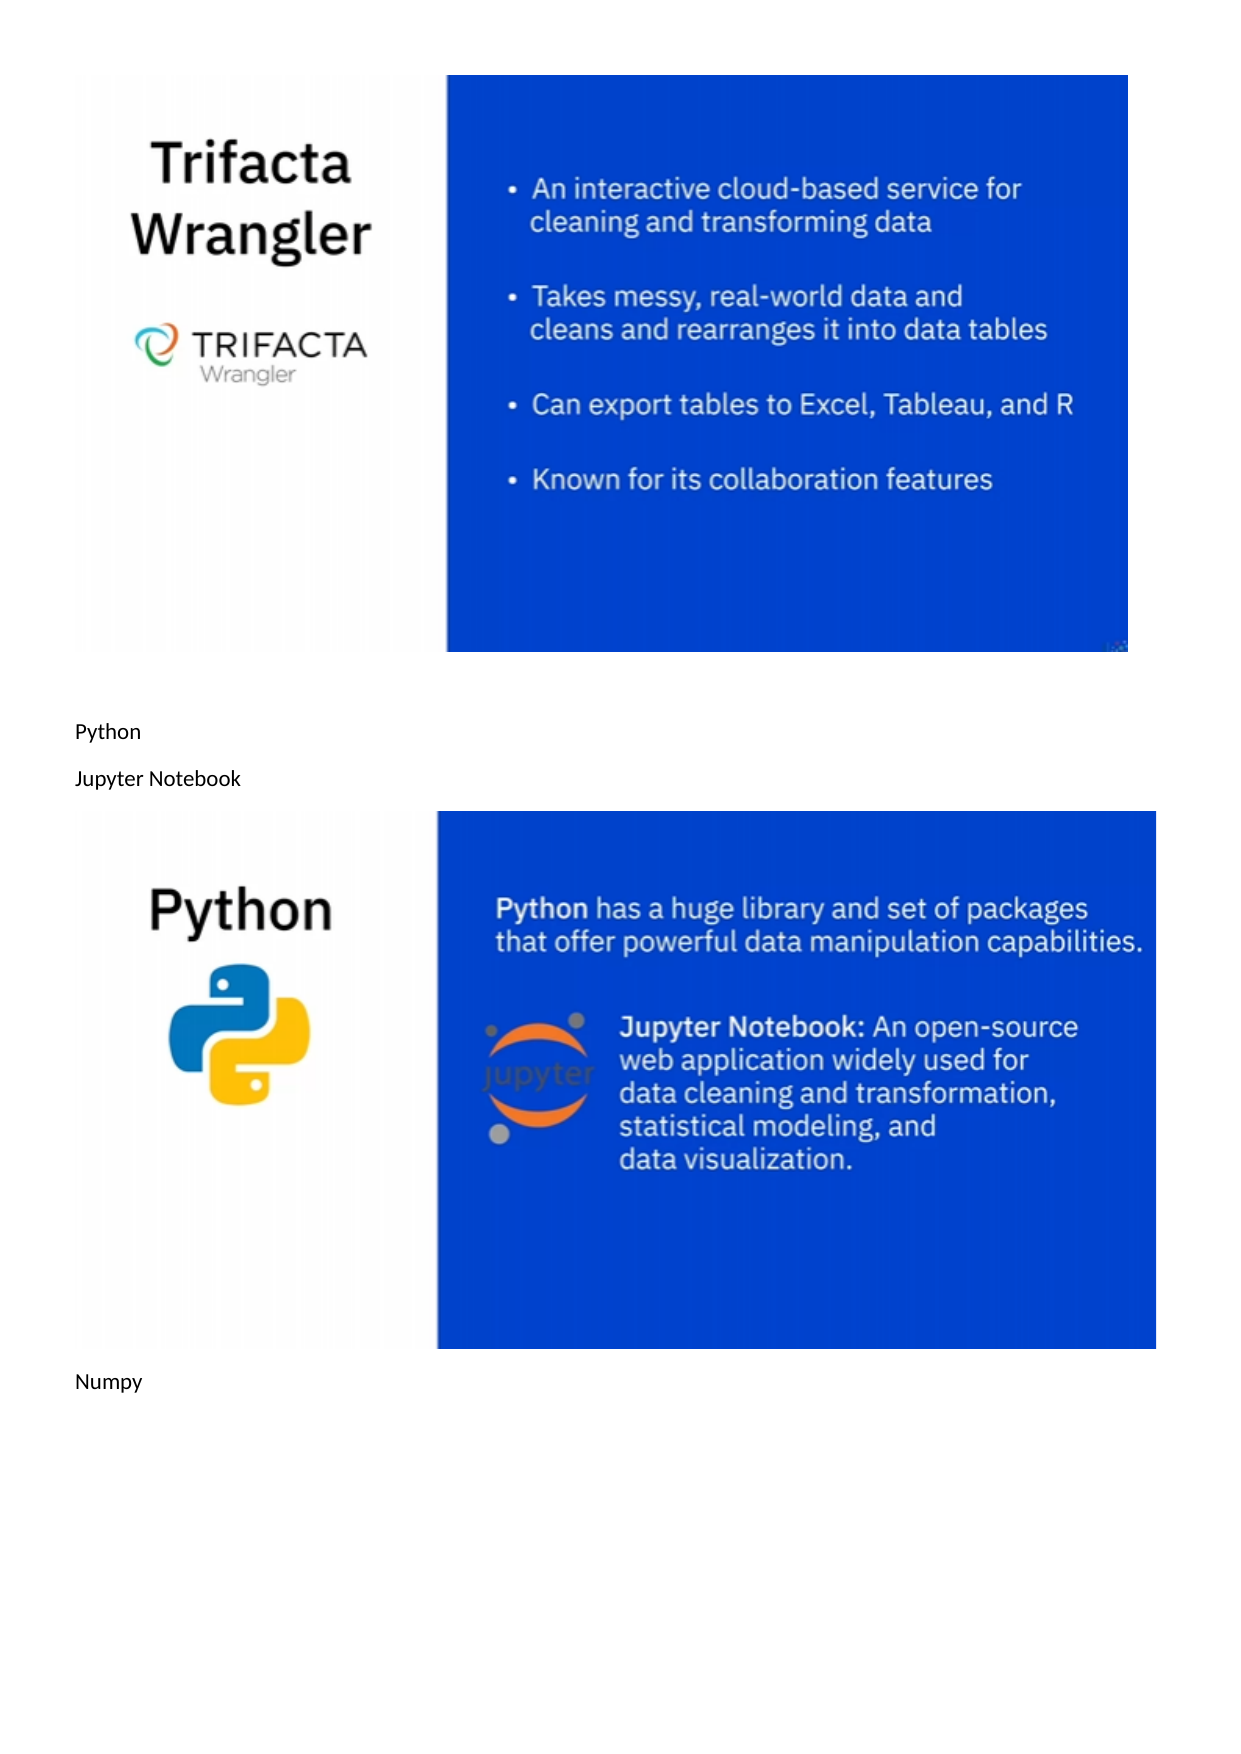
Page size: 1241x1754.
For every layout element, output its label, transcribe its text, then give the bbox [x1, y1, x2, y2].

picture [75, 75, 1128, 652]
picture [75, 811, 1157, 1349]
text Numpy [75, 1367, 1165, 1395]
text Jupyter Notebook [75, 764, 1165, 792]
text Python [75, 717, 1165, 745]
